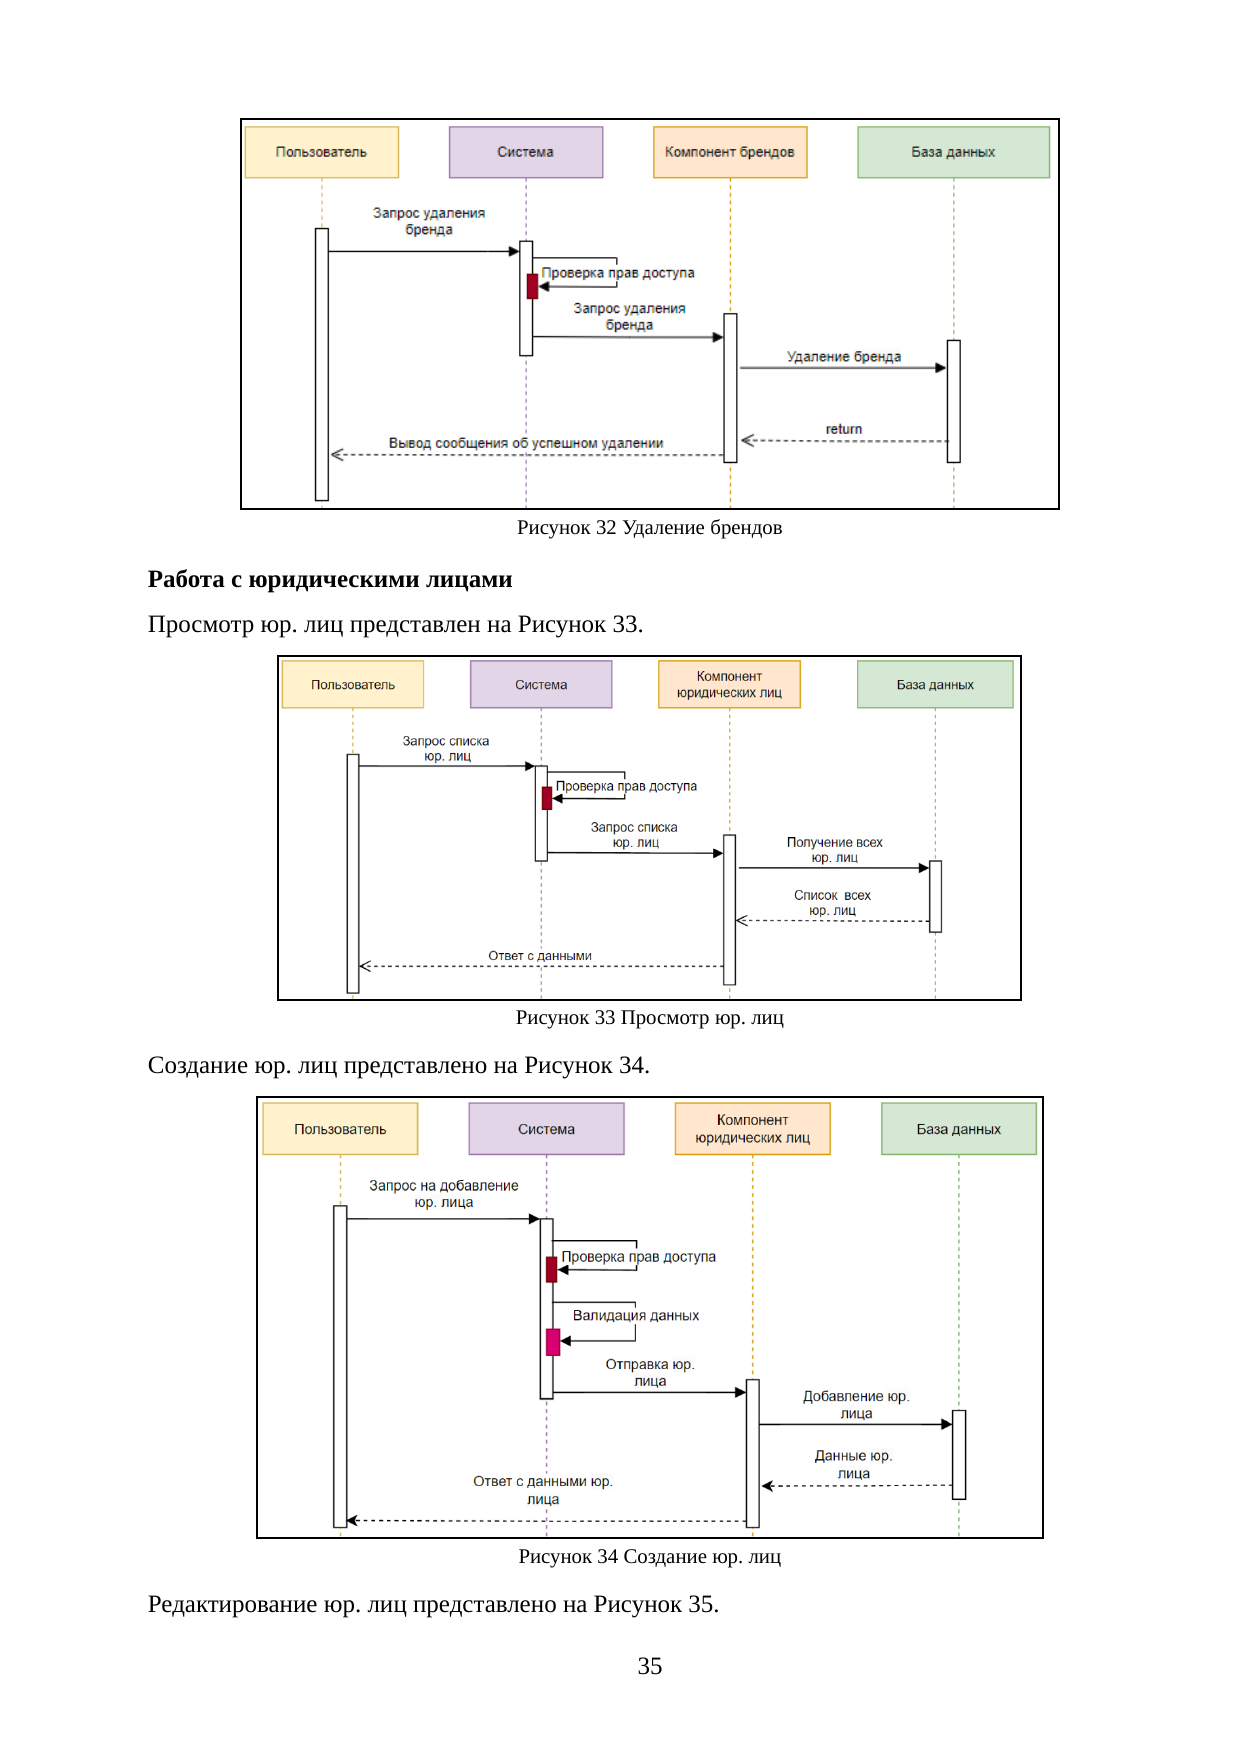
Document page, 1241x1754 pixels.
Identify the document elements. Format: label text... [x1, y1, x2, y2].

text Просмотр юр. лиц представлен на Рисунок 33. [148, 609, 1152, 638]
picture [242, 120, 1058, 508]
picture [258, 1098, 1042, 1537]
text Редактирование юр. лиц представлено на Рисунок 35. [148, 1589, 1152, 1617]
text Рисунок 34 Создание юр. лиц [148, 1544, 1152, 1568]
text Рисунок 32 Удаление брендов [148, 514, 1152, 539]
text Рисунок 33 Просмотр юр. лиц [148, 1005, 1152, 1029]
picture [279, 657, 1020, 999]
subtitle Работа с юридическими лицами [148, 564, 1152, 592]
text Создание юр. лиц представлено на Рисунок 34. [148, 1050, 1152, 1079]
